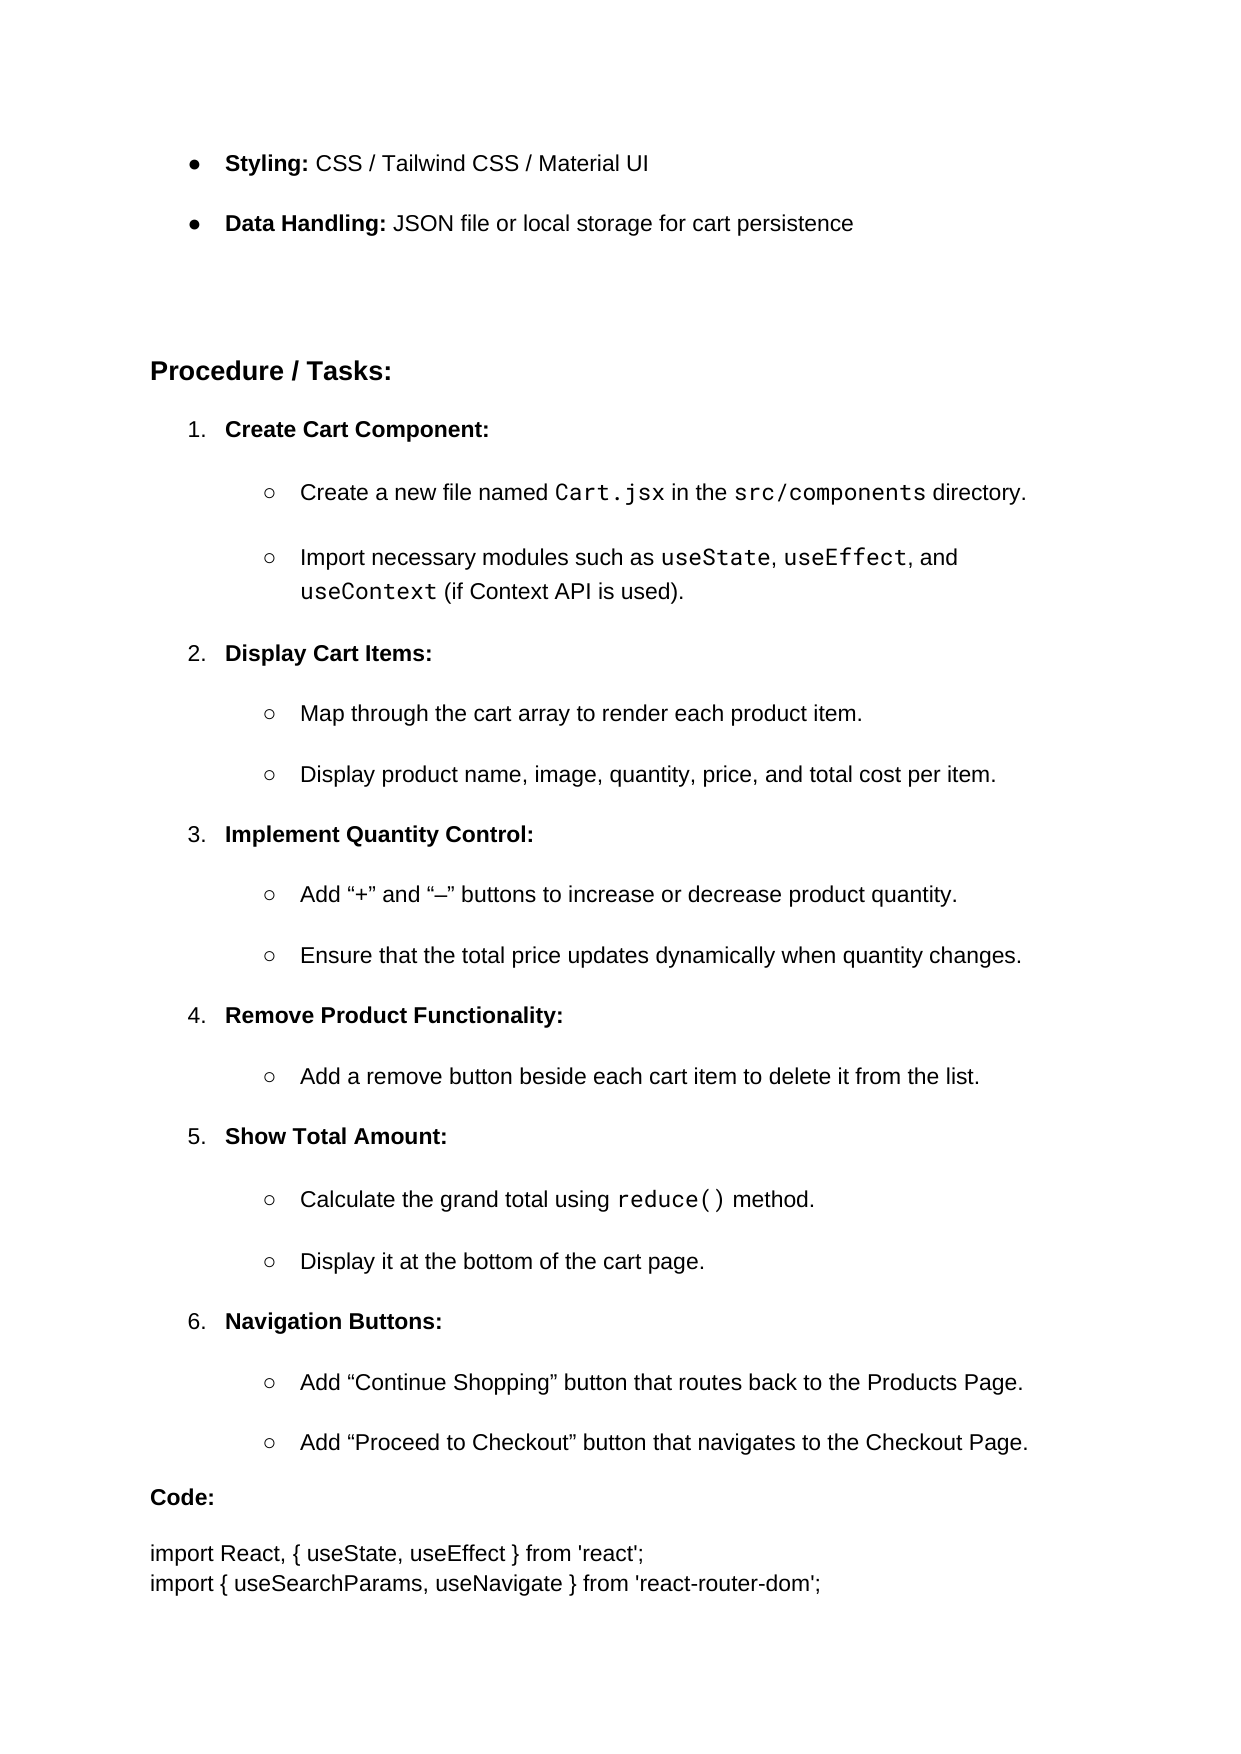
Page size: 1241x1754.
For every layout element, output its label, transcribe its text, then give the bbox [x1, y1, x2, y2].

list Map through the cart array to render each product item. [262, 700, 1090, 757]
list Show Total Amount: [187, 1123, 1090, 1180]
list Add “+” and “–” buttons to increase or decrease product quantity. [262, 881, 1090, 938]
list Remove Product Functionality: [187, 1002, 1090, 1059]
list Display Cart Items: [187, 640, 1090, 696]
list Create Cart Component: [187, 416, 1090, 473]
list Create a new file named Cart.jsx in the src/components directory. [262, 477, 1090, 537]
list Data Handling: JSON file or local storage for cart persistence [187, 210, 1090, 267]
list Import necessary modules such as useState, useEffect, and useContext (if Context API is used). [262, 541, 1090, 636]
list Implement Quantity Control: [187, 821, 1090, 878]
list Calculate the grand total using reduce() method. [262, 1183, 1090, 1244]
text Code: [150, 1484, 1090, 1511]
subtitle Procedure / Tasks: [150, 355, 1090, 386]
list Add “Continue Shopping” button that routes back to the Products Page. [262, 1369, 1090, 1425]
list Add “Proceed to Checkout” button that navigates to the Checkout Page. [262, 1429, 1090, 1455]
list Add a remove button beside each cart item to delete it from the list. [262, 1063, 1090, 1119]
list Navigation Buttons: [187, 1308, 1090, 1365]
list Display product name, image, quantity, price, and total cost per item. [262, 761, 1090, 817]
list Styling: CSS / Tailwind CSS / Material UI [187, 150, 1090, 207]
text import { useSearchParams, useNavigate } from 'react-router-dom'; [150, 1570, 1090, 1596]
list Display it at the bottom of the cart page. [262, 1248, 1090, 1304]
list Ensure that the total price updates dynamically when quantity changes. [262, 942, 1090, 998]
text import React, { useState, useEffect } from 'react'; [150, 1539, 1090, 1566]
